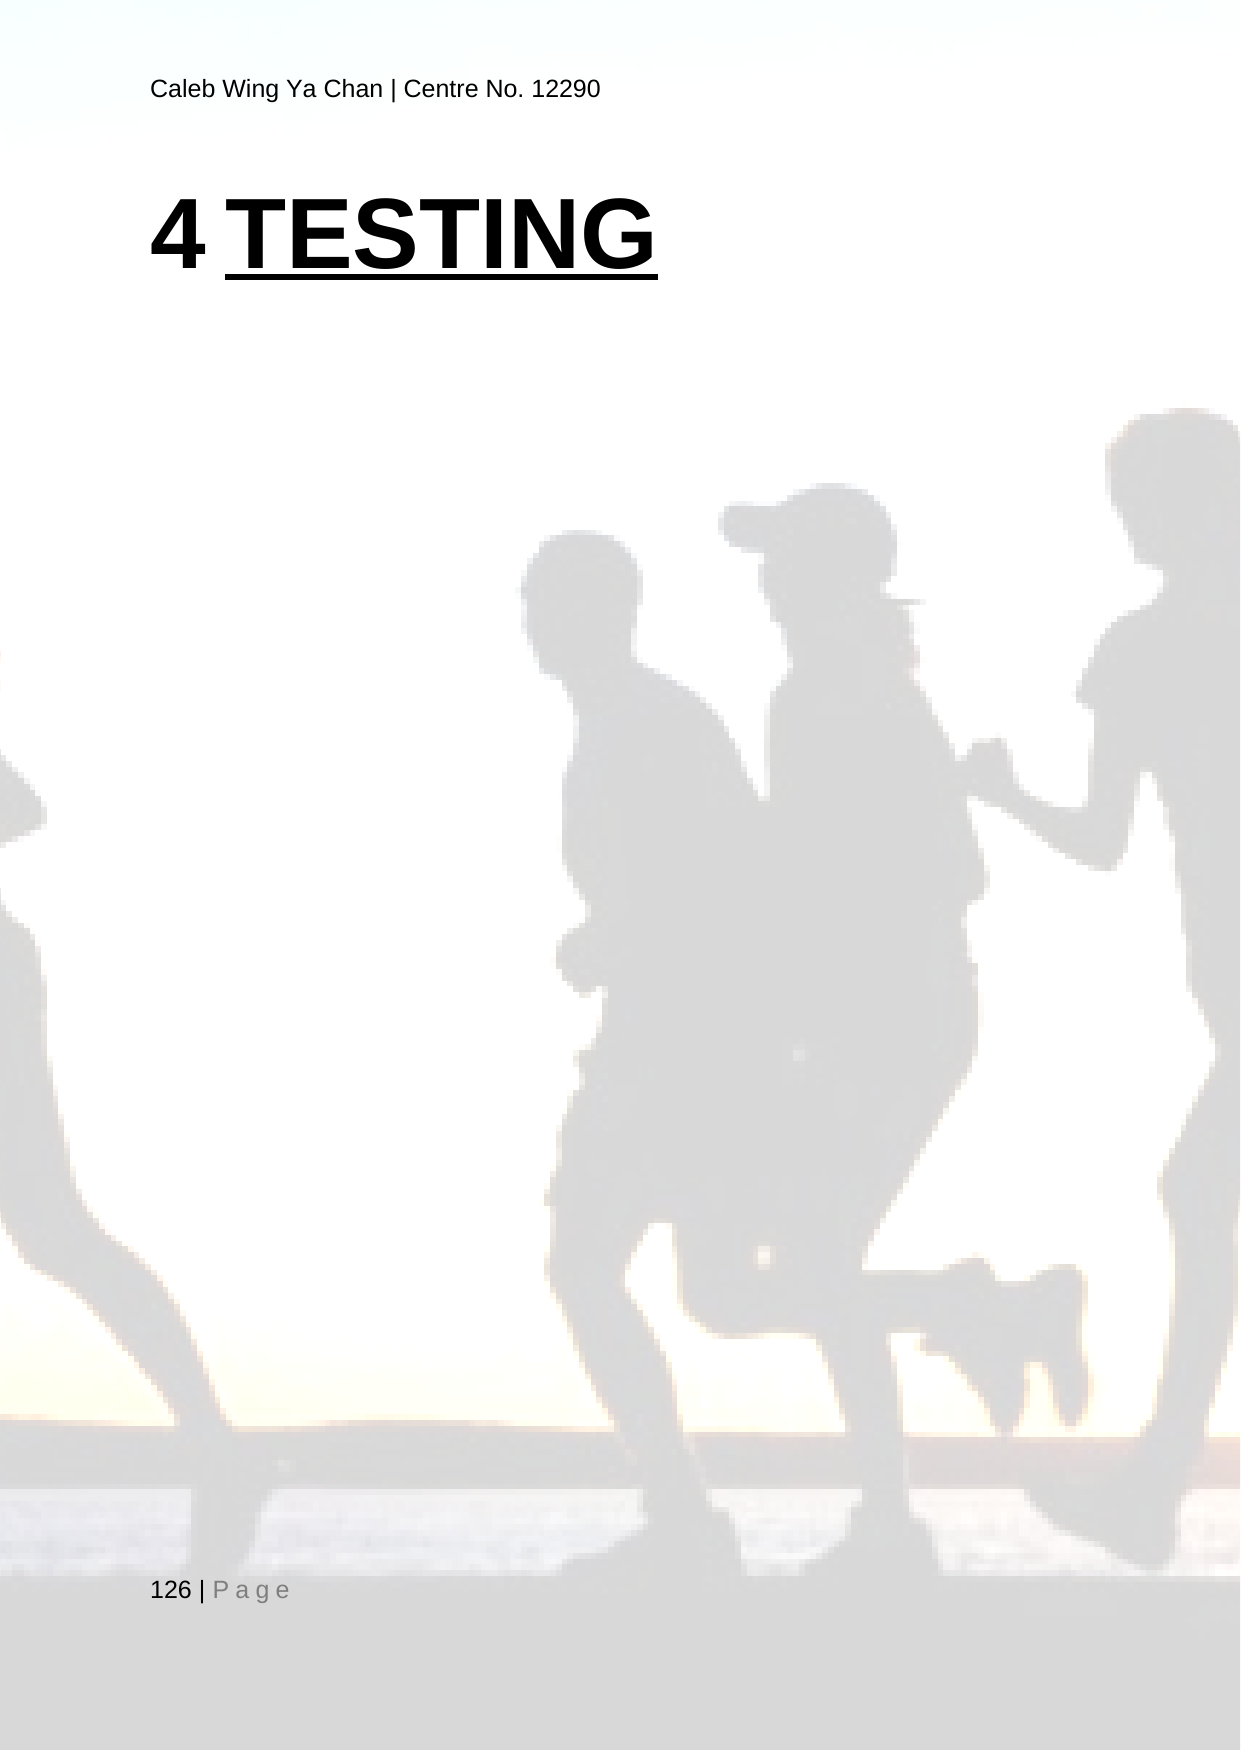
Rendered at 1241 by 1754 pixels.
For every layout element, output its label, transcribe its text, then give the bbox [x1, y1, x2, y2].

subtitle TESTING [150, 175, 1090, 290]
